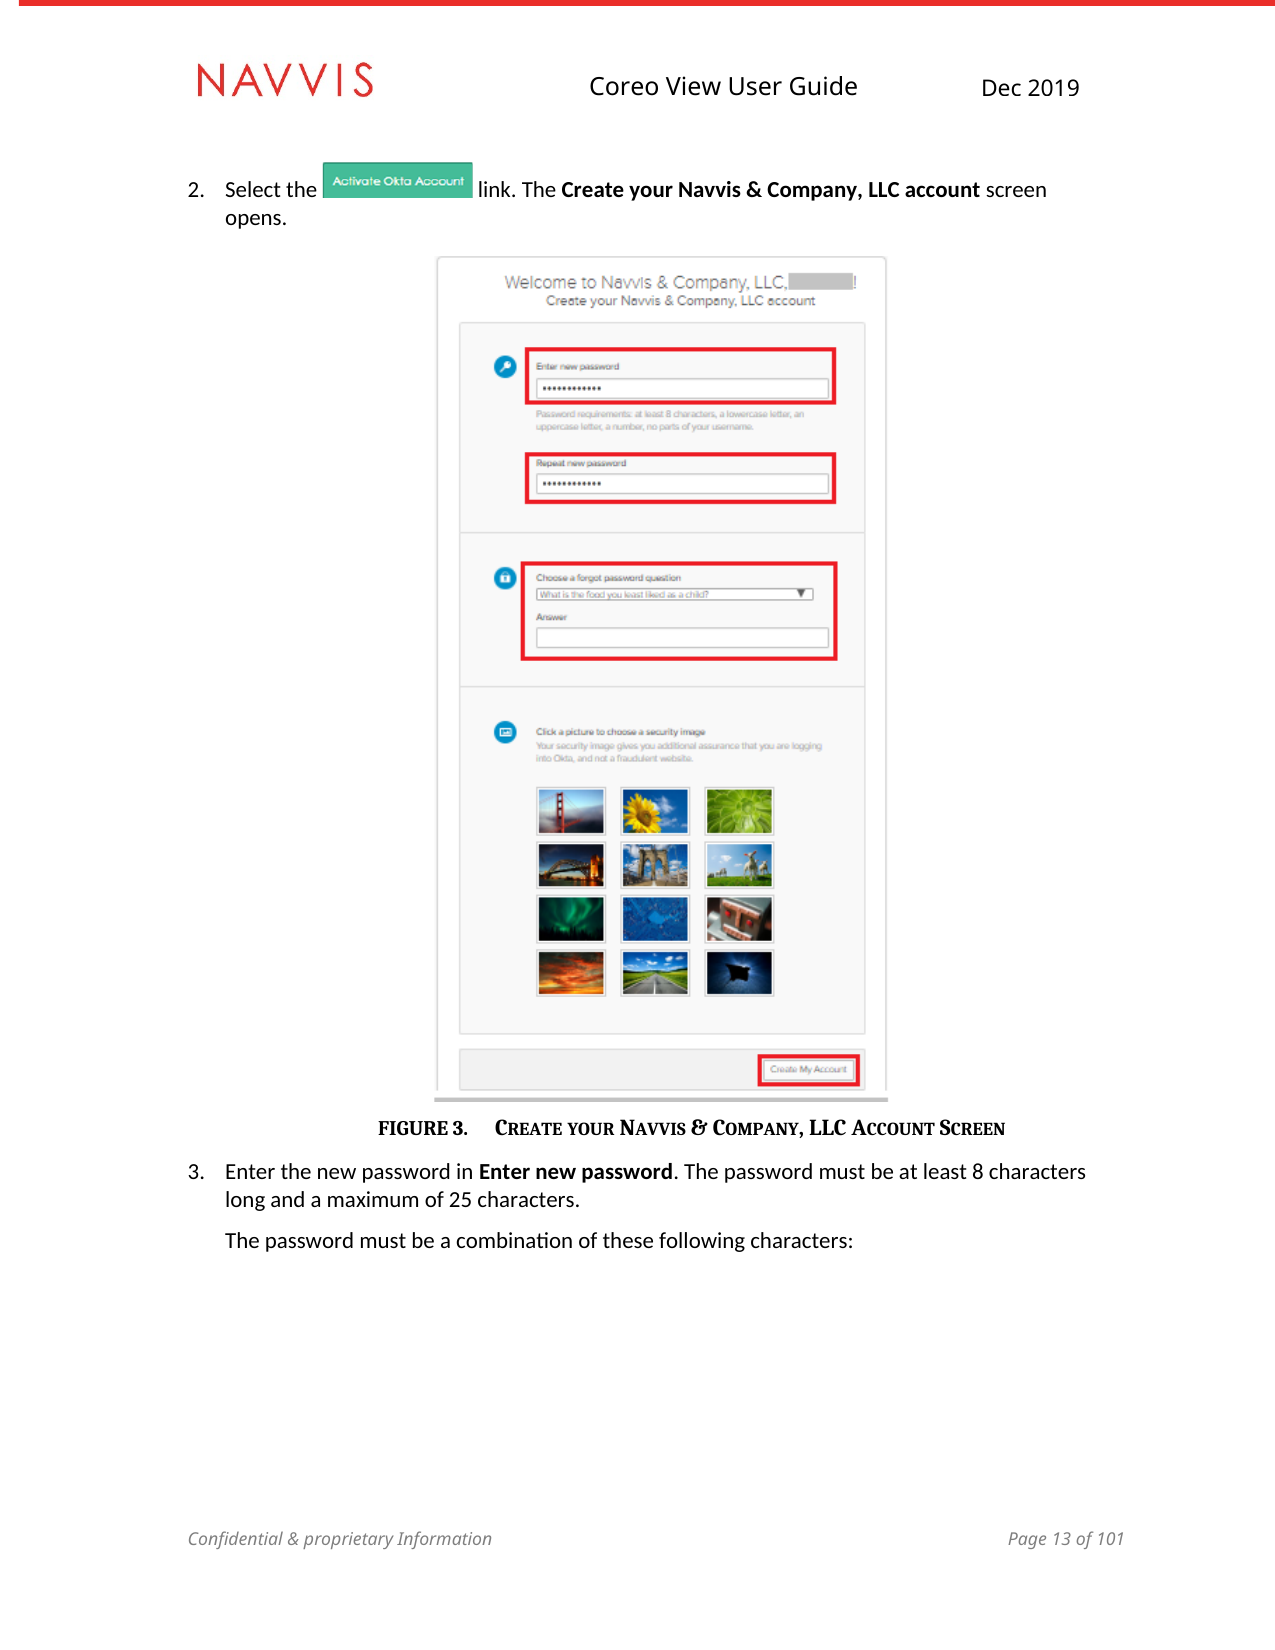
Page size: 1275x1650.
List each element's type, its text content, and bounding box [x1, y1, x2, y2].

picture [322, 162, 473, 198]
picture [434, 256, 891, 1102]
list Select the link. The Create your Navvis & Company, LLC account screen opens. [187, 162, 1087, 231]
text Create your Navvis & Company, LLC Account Screen [296, 1114, 1087, 1141]
text The password must be a combination of these following characters: [225, 1226, 1087, 1254]
list Enter the new password in Enter new password. The password must be at least 8 characters long and a maximum of 25 characters. [187, 1157, 1087, 1213]
picture [187, 55, 383, 104]
